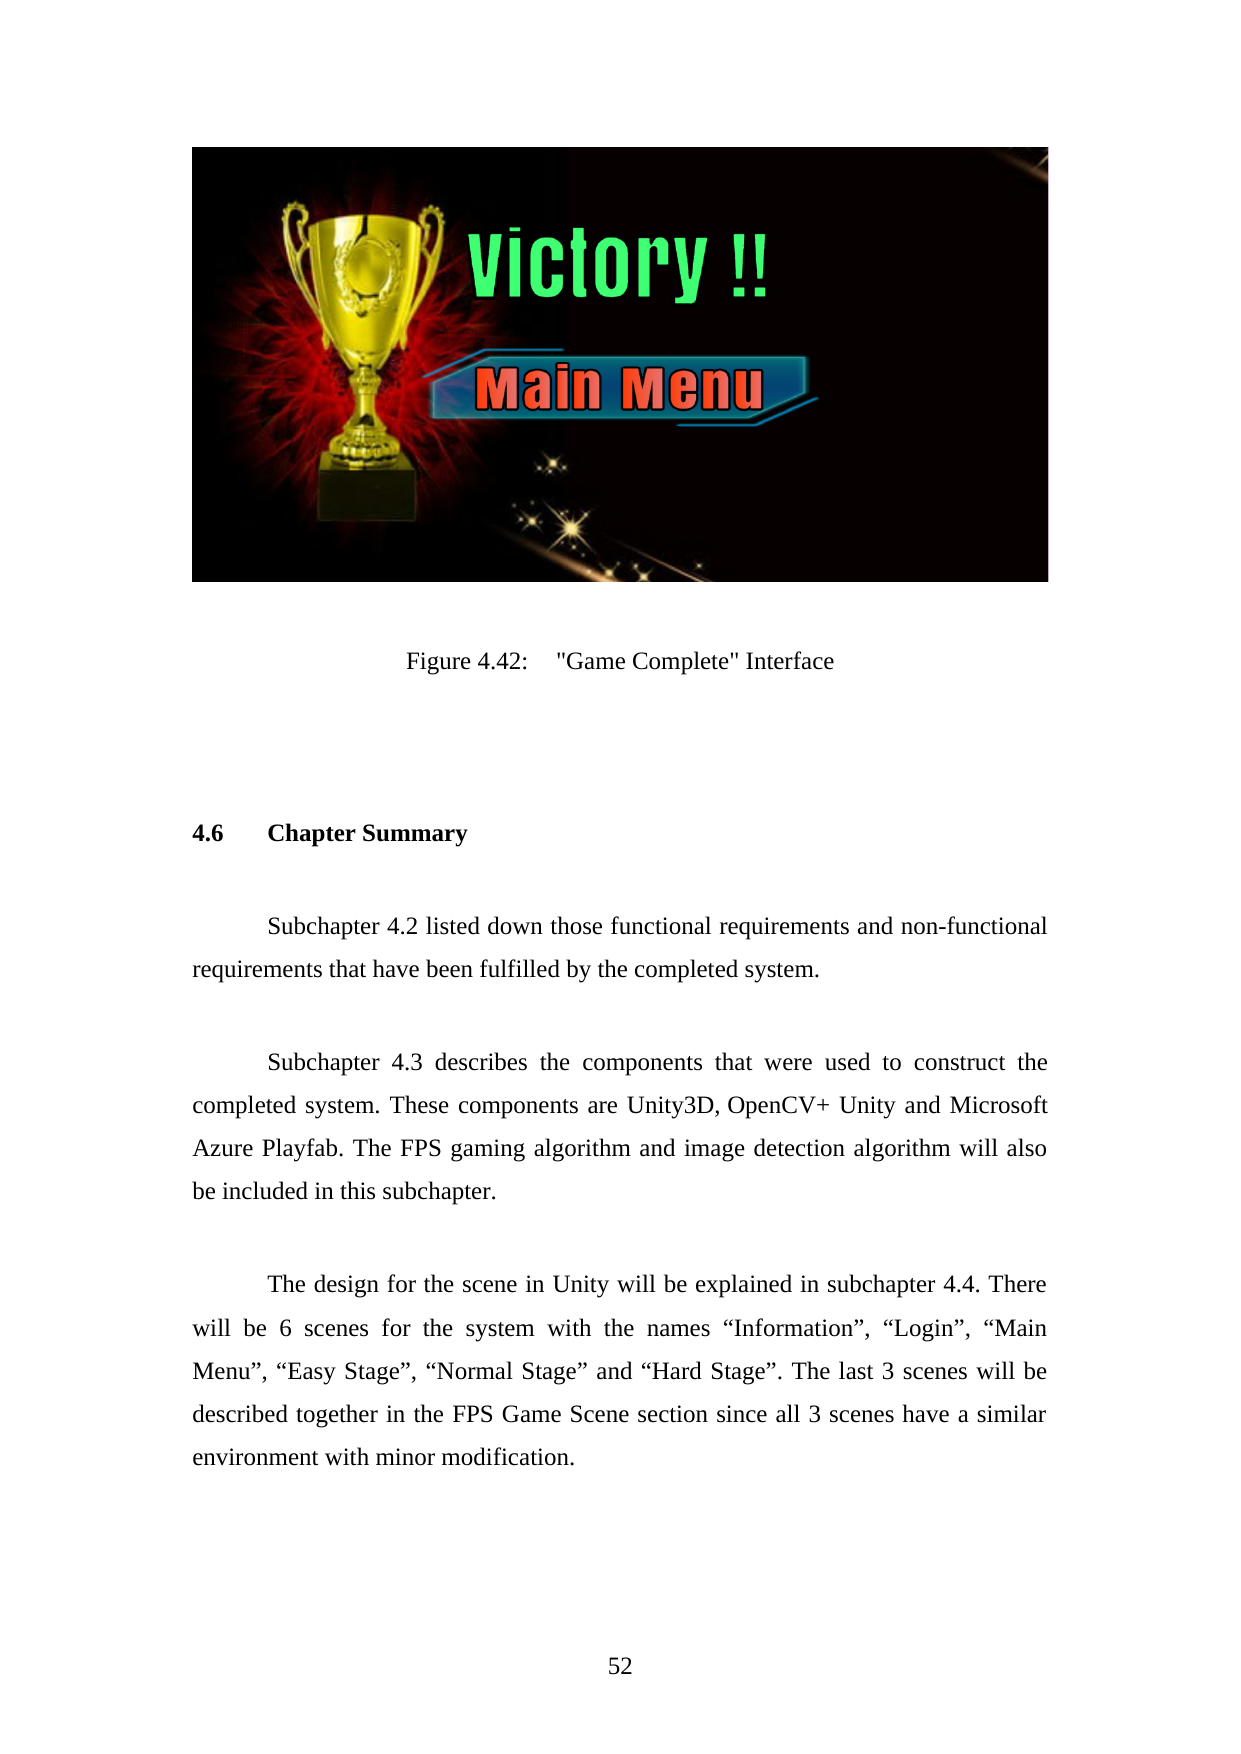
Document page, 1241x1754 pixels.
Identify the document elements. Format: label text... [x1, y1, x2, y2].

picture [192, 147, 1049, 582]
text The design for the scene in Unity will be explained in subchapter 4.4. There will be 6 scenes for the system with the names “Information”, “Login”, “Main Menu”, “Easy Stage”, “Normal Stage” and “Hard Stage”. The last 3 scenes will be described together in the FPS Game Scene section since all 3 scenes have a similar environment with minor modification. [192, 1269, 1048, 1471]
subtitle Chapter Summary [192, 818, 1048, 846]
text Subchapter 4.2 listed down those functional requirements and non-functional requirements that have been fulfilled by the completed system. [192, 911, 1048, 983]
text Subchapter 4.3 describes the components that were used to construct the completed system. These components are Unity3D, OpenCV+ Unity and Microsoft Azure Playfab. The FPS gaming algorithm and image detection algorithm will also be included in this subchapter. [192, 1047, 1048, 1205]
